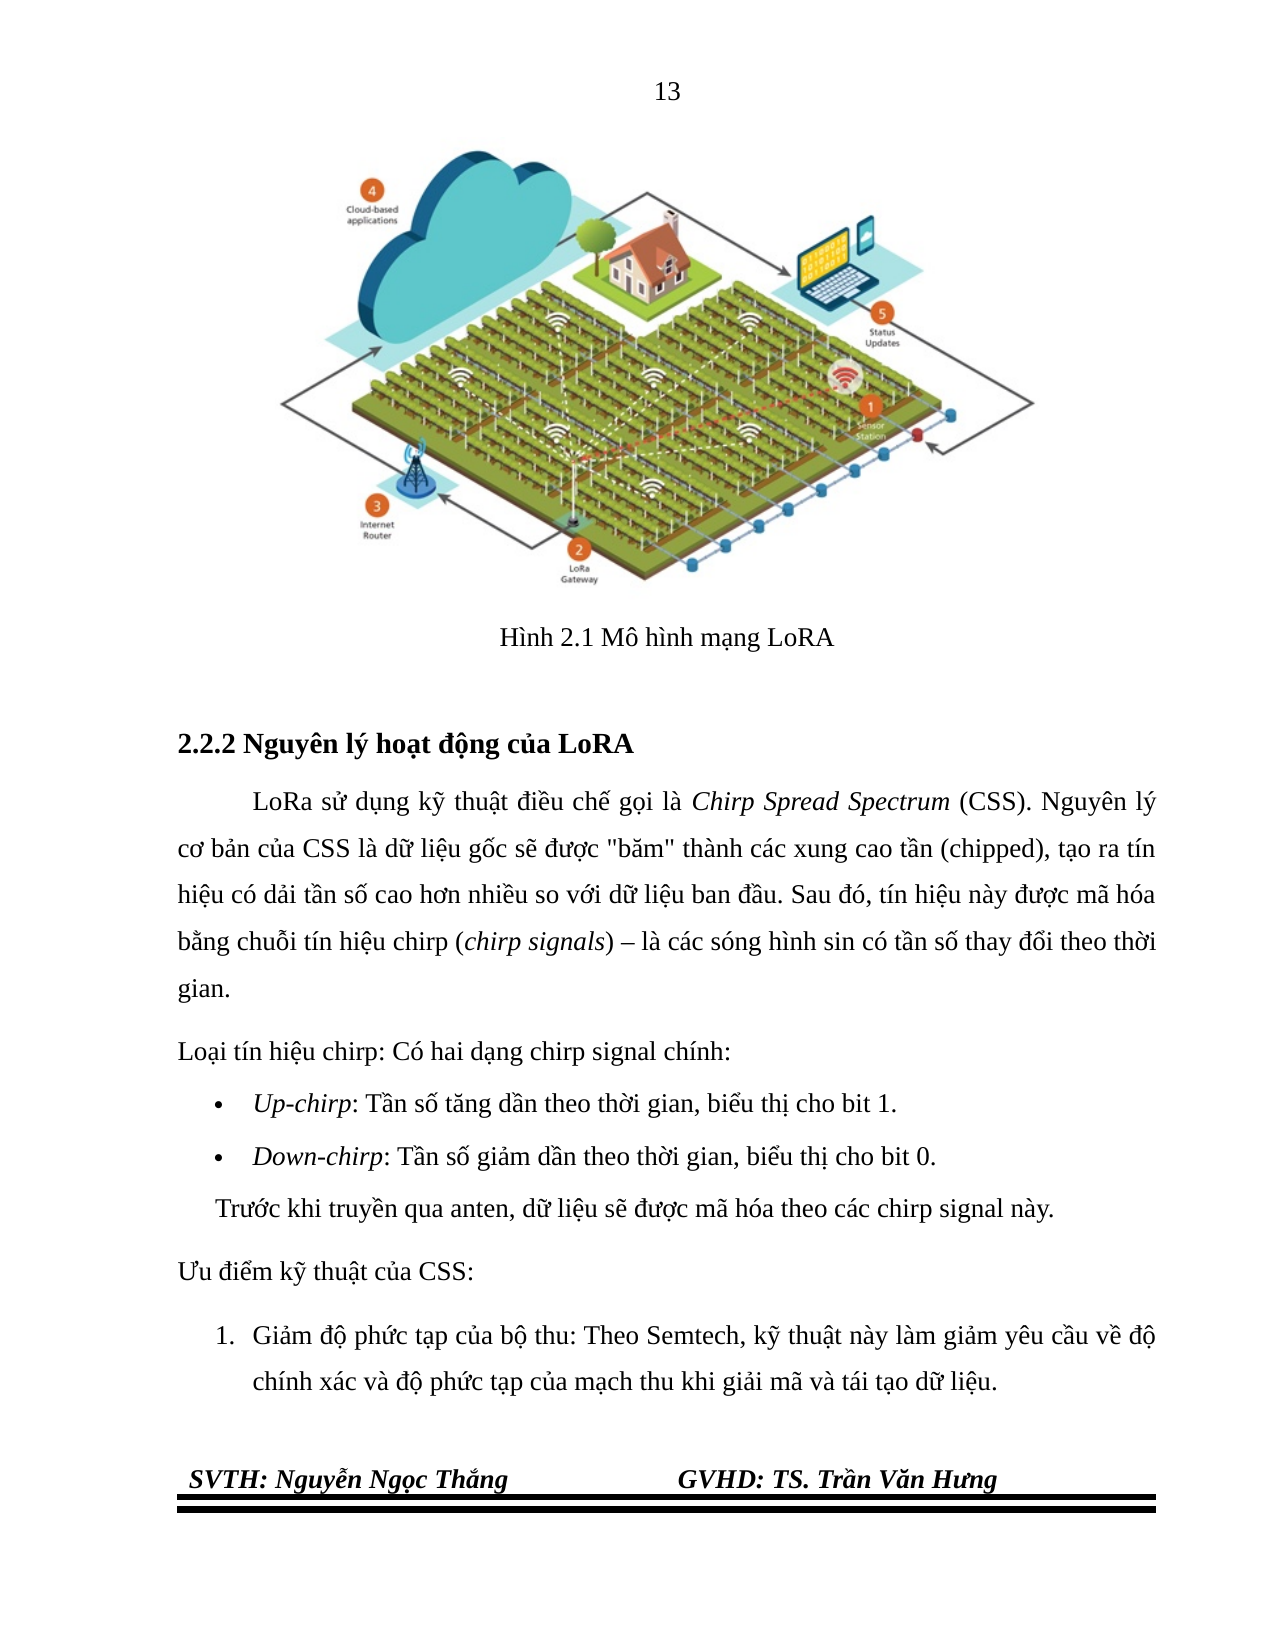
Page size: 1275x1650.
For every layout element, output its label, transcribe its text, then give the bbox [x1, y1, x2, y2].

text Hình 2.1 Mô hình mạng LoRA [177, 622, 1157, 653]
text Loại tín hiệu chirp: Có hai dạng chirp signal chính: [177, 1035, 1157, 1066]
list Giảm độ phức tạp của bộ thu: Theo Semtech, kỹ thuật này làm giảm yêu cầu về độ chính xác và độ phức tạp của mạch thu khi giải mã và tái tạo dữ liệu. [215, 1319, 1157, 1397]
list Down-chirp: Tần số giảm dần theo thời gian, biểu thị cho bit 0. [215, 1140, 1157, 1171]
list Up-chirp: Tần số tăng dần theo thời gian, biểu thị cho bit 1. [215, 1087, 1157, 1118]
subtitle 2.2.2 Nguyên lý hoạt động của LoRA [177, 726, 1157, 760]
picture [274, 137, 1060, 601]
text LoRa sử dụng kỹ thuật điều chế gọi là Chirp Spread Spectrum (CSS). Nguyên lý cơ bản của CSS là dữ liệu gốc sẽ được "băm" thành các xung cao tần (chipped), tạo ra tín hiệu có dải tần số cao hơn nhiều so với dữ liệu ban đầu. Sau đó, tín hiệu này được mã hóa bằng chuỗi tín hiệu chirp (chirp signals) – là các sóng hình sin có tần số thay đổi theo thời gian. [177, 785, 1157, 1003]
text Ưu điểm kỹ thuật của CSS: [177, 1256, 1157, 1287]
text Trước khi truyền qua anten, dữ liệu sẽ được mã hóa theo các chirp signal này. [177, 1192, 1157, 1223]
